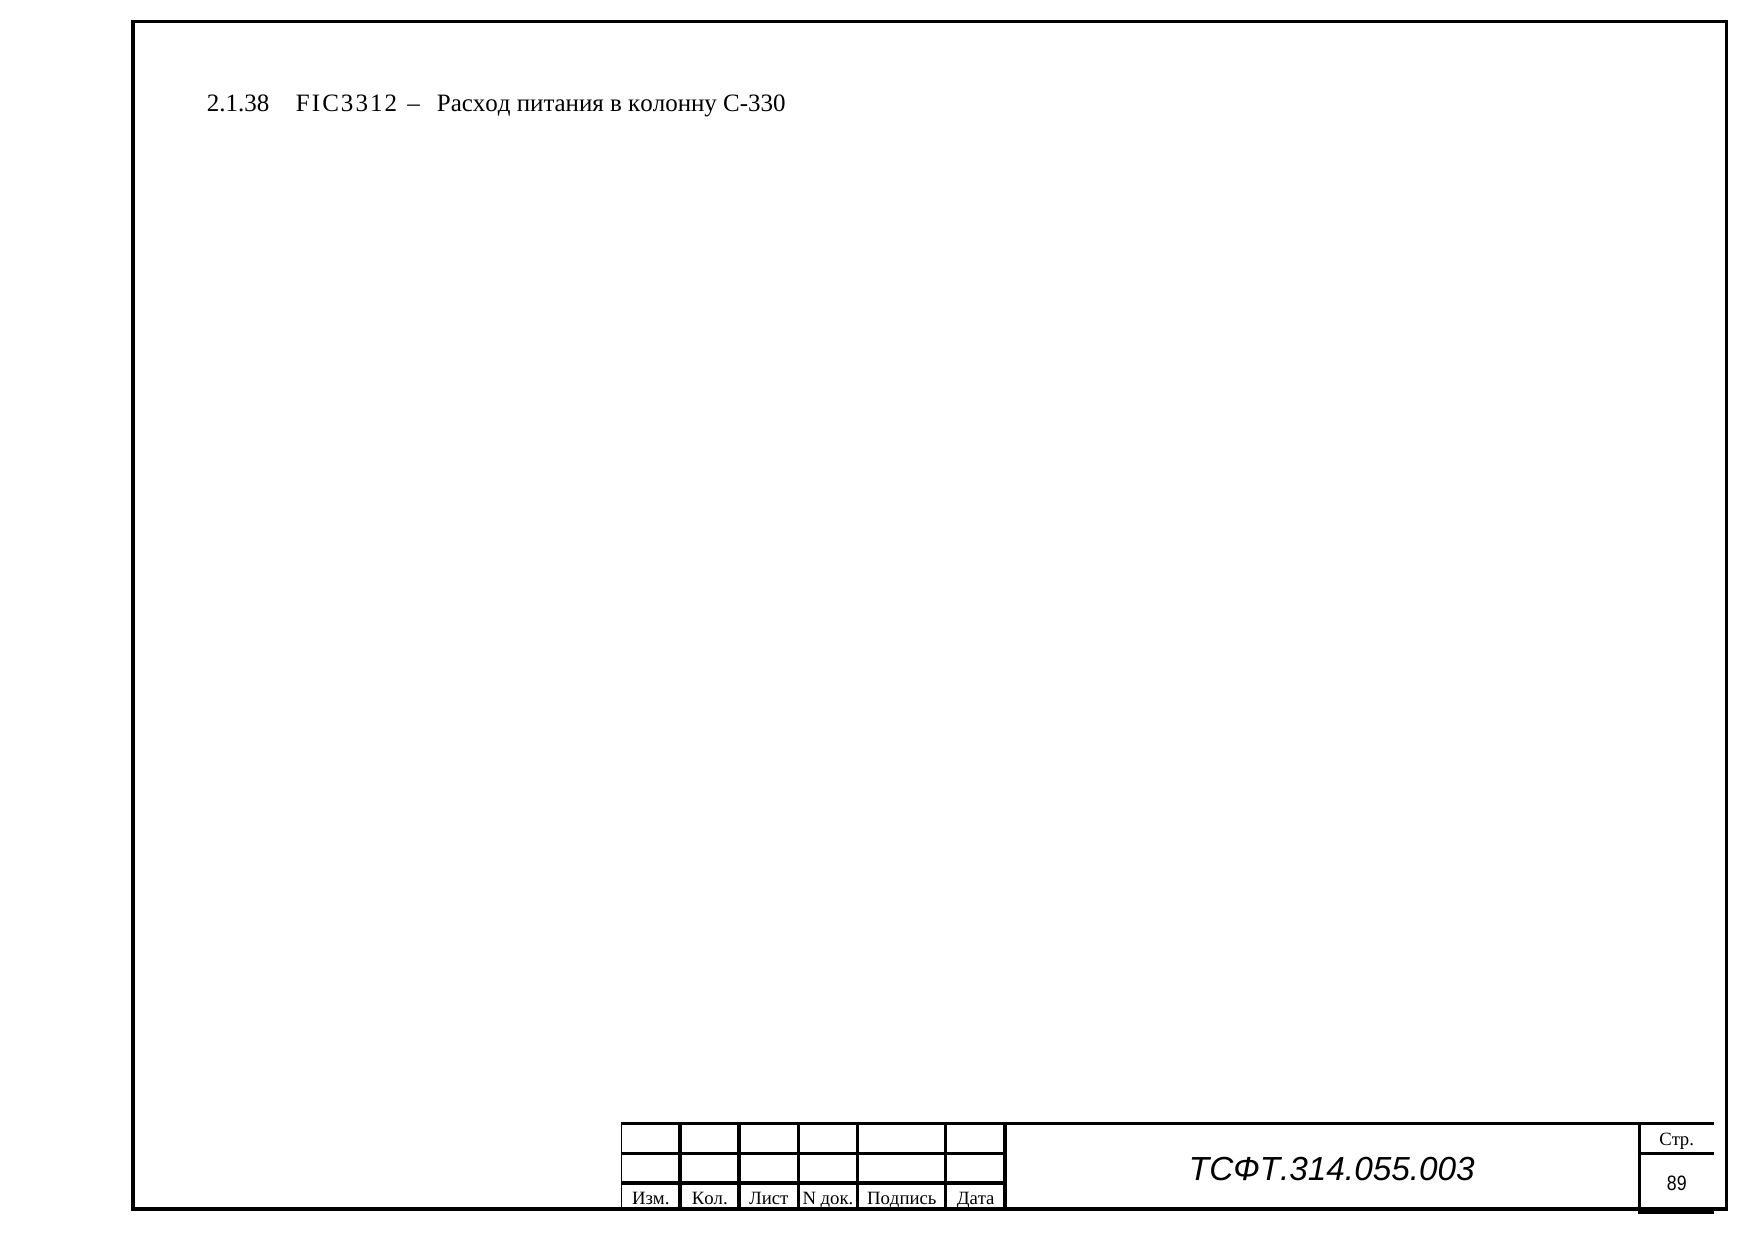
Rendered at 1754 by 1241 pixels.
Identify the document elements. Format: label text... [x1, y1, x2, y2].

text FIC3312 – Расход питания в колонну С-330 [207, 88, 1665, 117]
